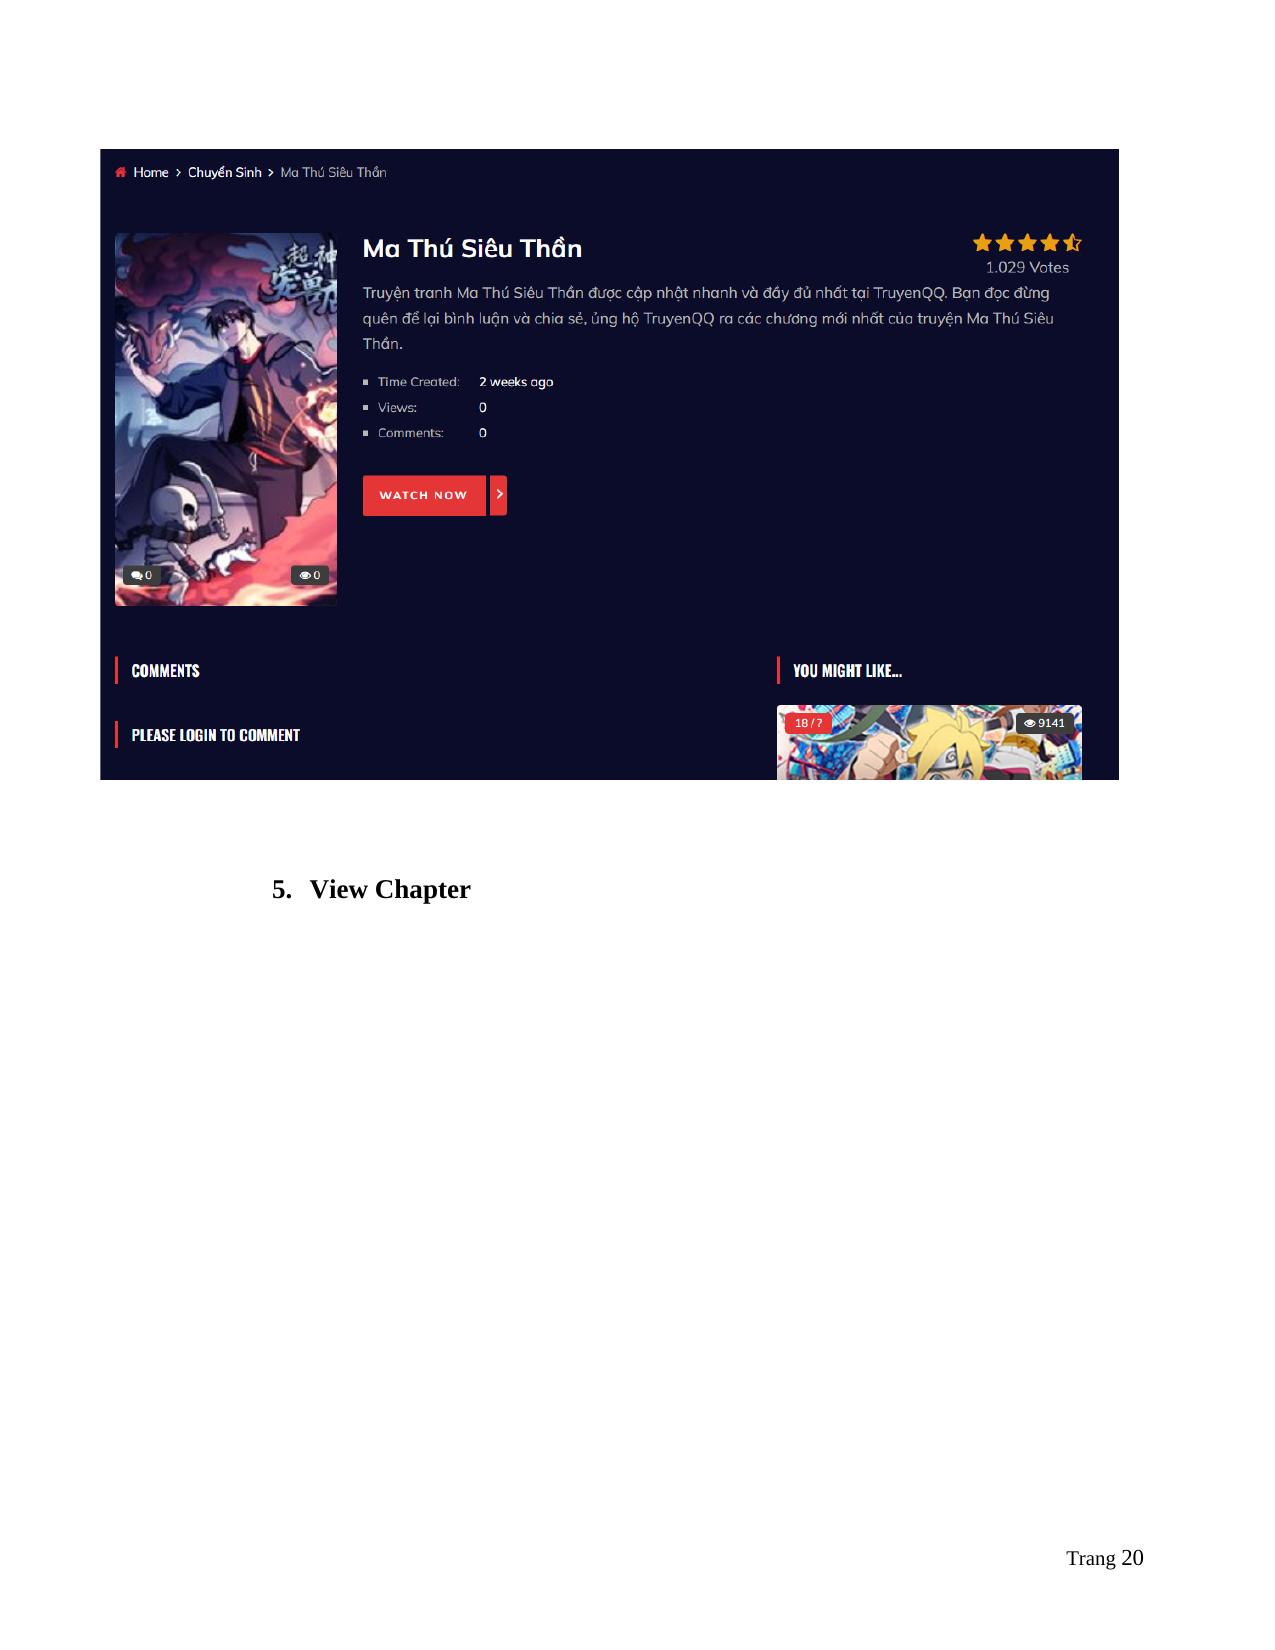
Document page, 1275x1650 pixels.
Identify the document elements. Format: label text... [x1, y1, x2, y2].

subtitle View Chapter [272, 873, 1256, 904]
picture [100, 149, 1119, 780]
